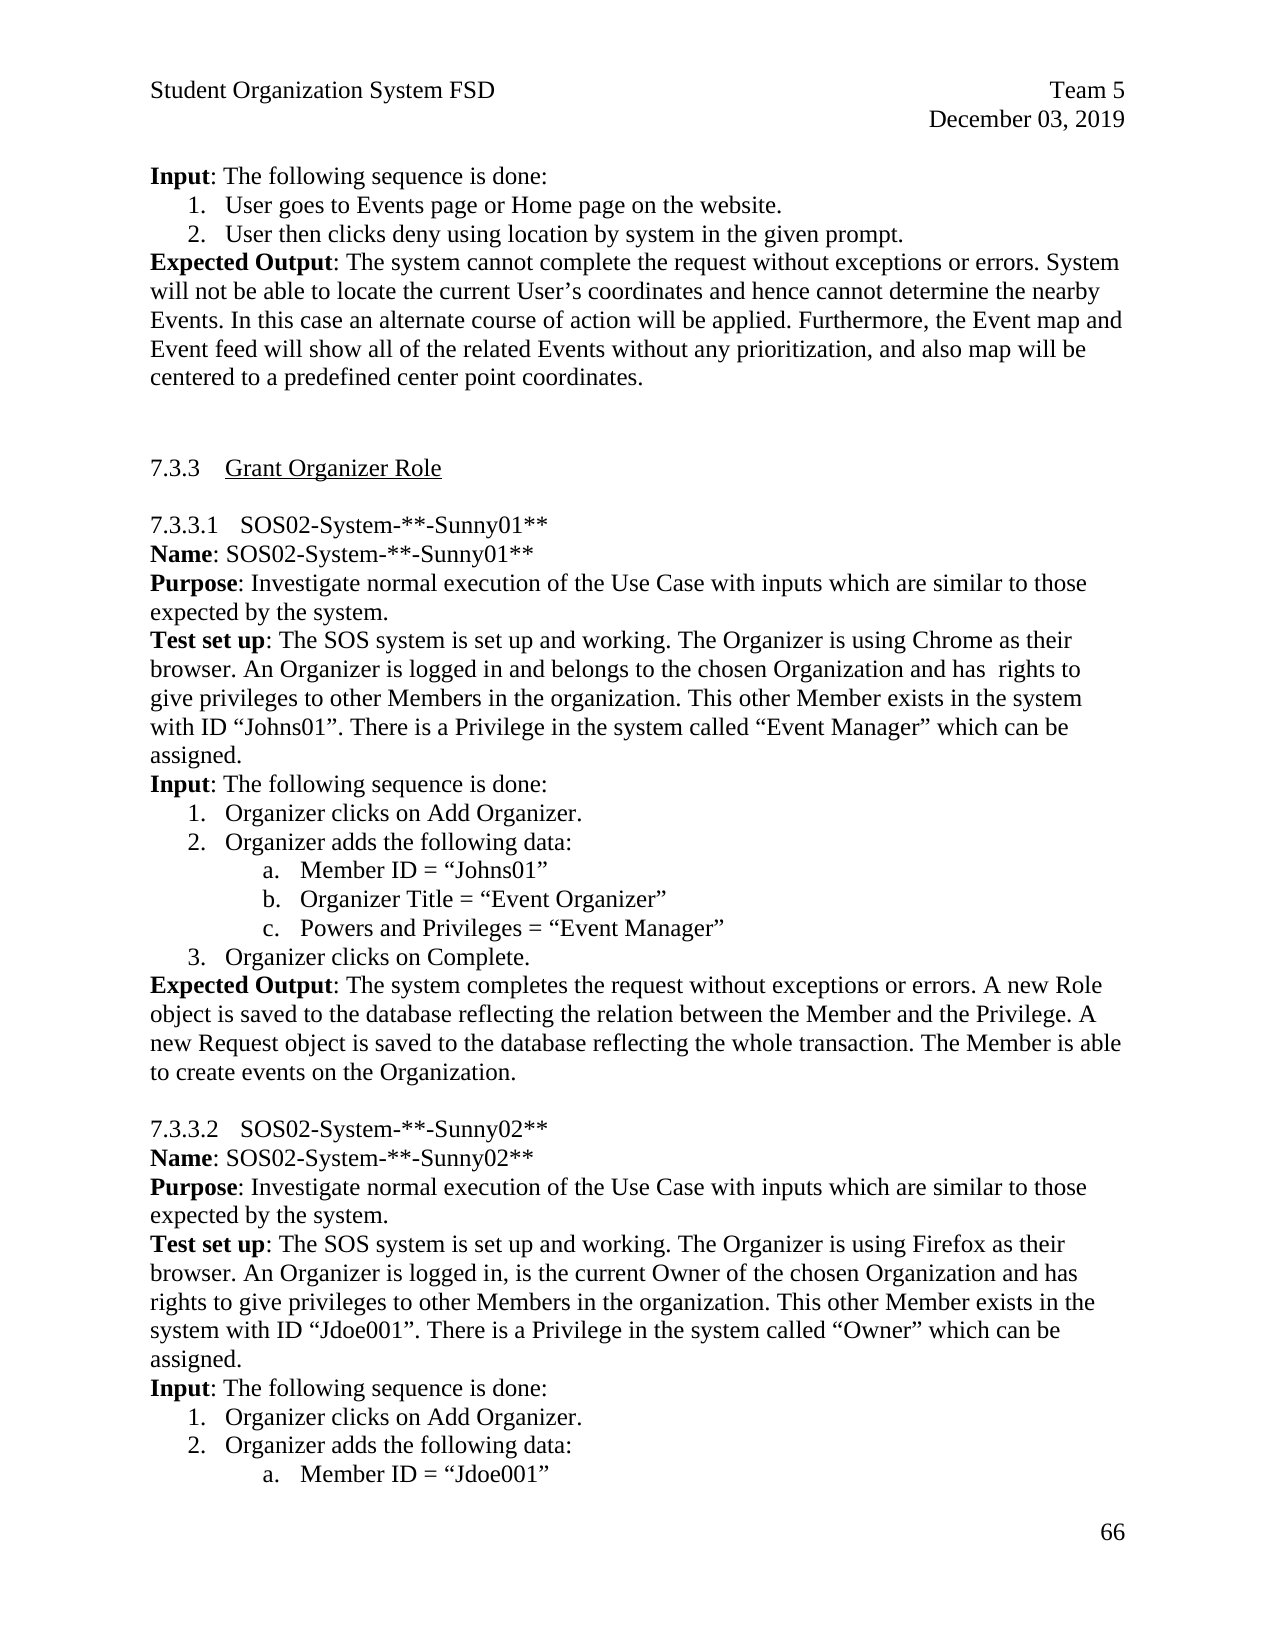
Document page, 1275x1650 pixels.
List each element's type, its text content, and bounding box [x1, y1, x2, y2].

list Organizer clicks on Add Organizer. [187, 1402, 1125, 1430]
list User then clicks deny using location by system in the given prompt. [187, 219, 1125, 247]
list Organizer adds the following data: [187, 1430, 1125, 1459]
list Member ID = “Johns01” [262, 855, 1125, 884]
text Name: SOS02-System-**-Sunny02** [150, 1143, 1125, 1172]
text Input: The following sequence is done: [150, 1373, 1125, 1402]
list Organizer clicks on Add Organizer. [187, 798, 1125, 827]
text Purpose: Investigate normal execution of the Use Case with inputs which are similar to those expected by the system. [150, 568, 1125, 625]
list Organizer adds the following data: [187, 827, 1125, 855]
list Organizer Title = “Event Organizer” [262, 884, 1125, 913]
list Powers and Privileges = “Event Manager” [262, 913, 1125, 942]
subtitle SOS02-System-**-Sunny02** [150, 1114, 1125, 1143]
text Input: The following sequence is done: [150, 769, 1125, 798]
list User goes to Events page or Home page on the website. [187, 190, 1125, 219]
text Purpose: Investigate normal execution of the Use Case with inputs which are similar to those expected by the system. [150, 1172, 1125, 1229]
text Input: The following sequence is done: [150, 161, 1125, 190]
text Expected Output: The system completes the request without exceptions or errors. A new Role object is saved to the database reflecting the relation between the Member and the Privilege. A new Request object is saved to the database reflecting the whole transaction. The Member is able to create events on the Organization. [150, 970, 1125, 1114]
subtitle Grant Organizer Role [150, 453, 1125, 482]
subtitle SOS02-System-**-Sunny01** [150, 510, 1125, 539]
list Organizer clicks on Complete. [187, 942, 1125, 970]
text Test set up: The SOS system is set up and working. The Organizer is using Chrome as their browser. An Organizer is logged in and belongs to the chosen Organization and has rights to give privileges to other Members in the organization. This other Member exists in the system with ID “Johns01”. There is a Privilege in the system called “Event Manager” which can be assigned. [150, 625, 1125, 769]
text Test set up: The SOS system is set up and working. The Organizer is using Firefox as their browser. An Organizer is logged in, is the current Owner of the chosen Organization and has rights to give privileges to other Members in the organization. This other Member exists in the system with ID “Jdoe001”. There is a Privilege in the system called “Owner” which can be assigned. [150, 1229, 1125, 1373]
list Member ID = “Jdoe001” [262, 1459, 1125, 1488]
text Name: SOS02-System-**-Sunny01** [150, 539, 1125, 568]
